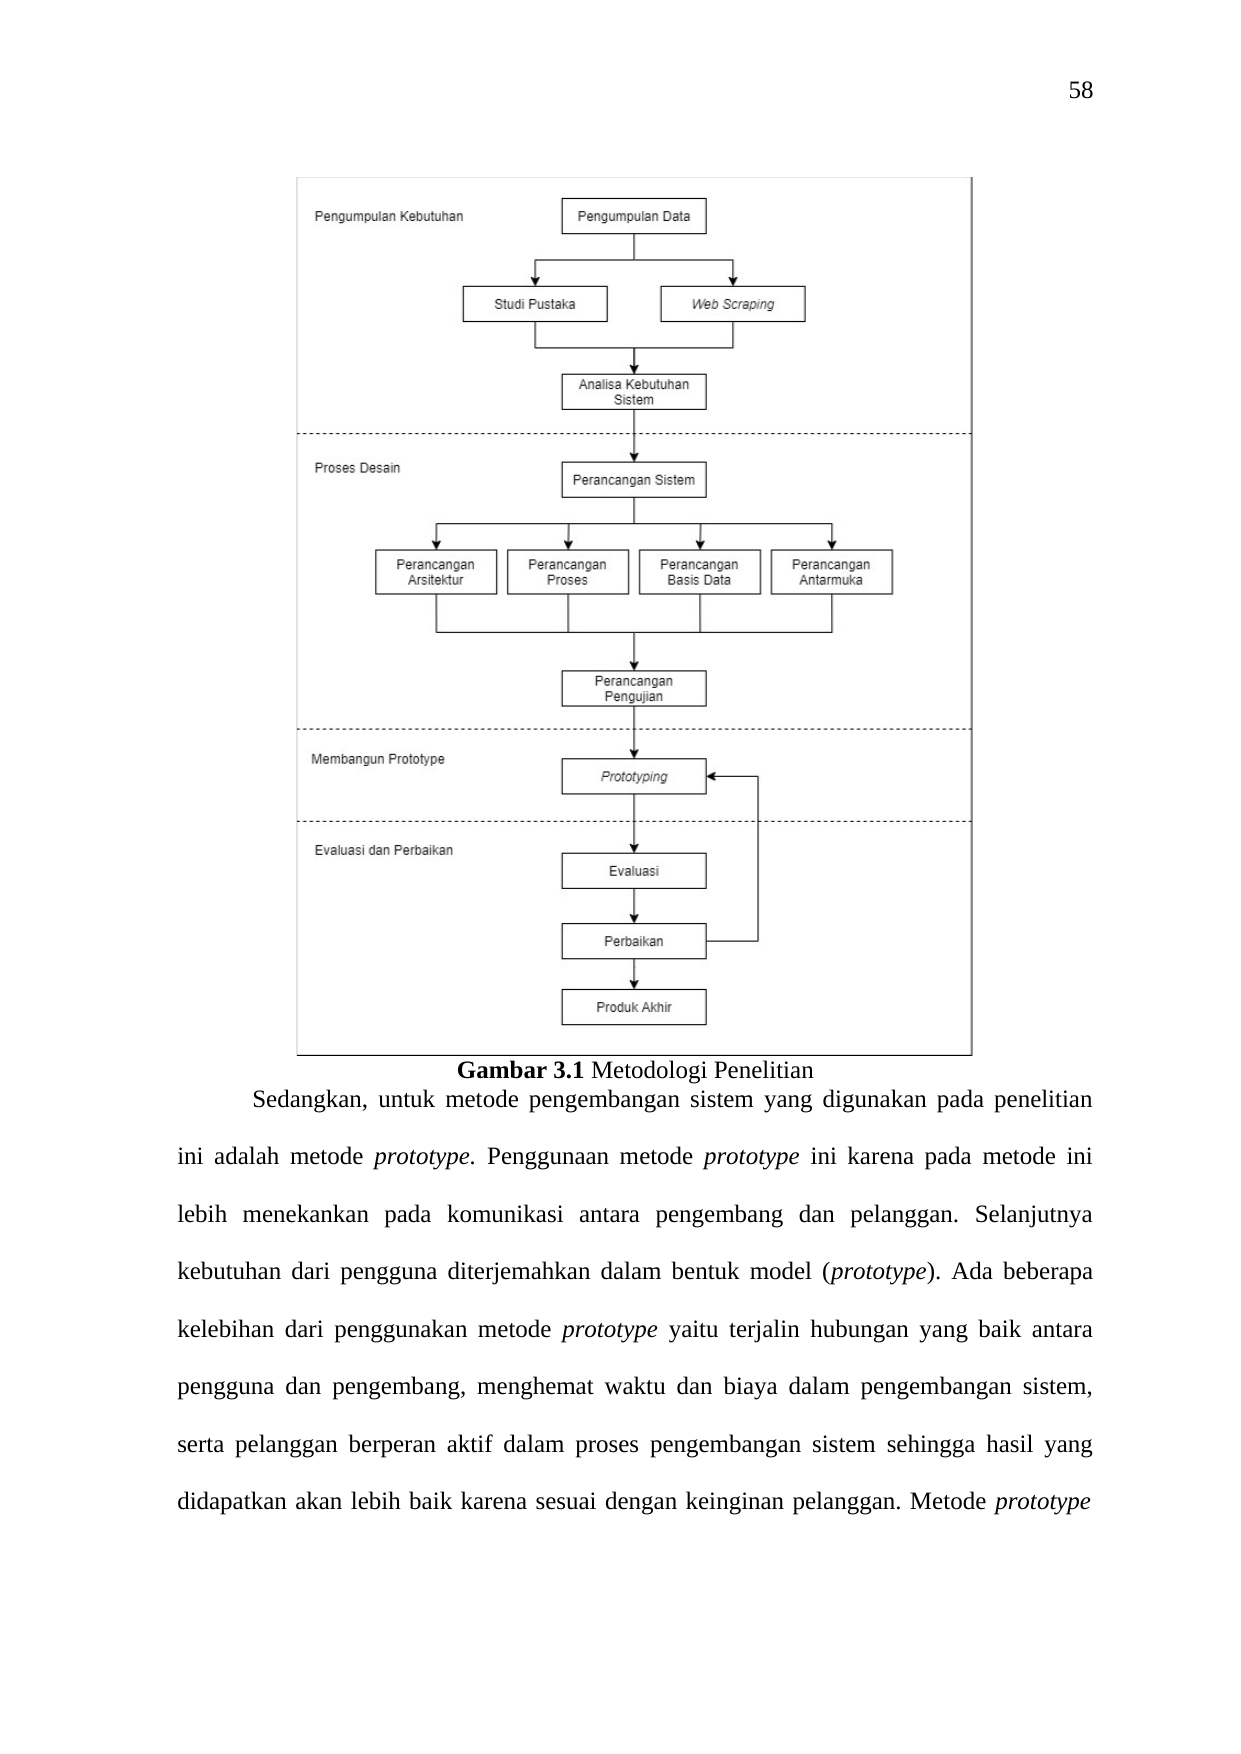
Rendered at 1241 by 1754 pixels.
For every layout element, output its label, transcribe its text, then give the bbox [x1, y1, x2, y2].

picture [296, 177, 974, 1056]
text Gambar 3.1 Metodologi Penelitian [177, 1055, 1093, 1084]
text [177, 1084, 1093, 1515]
